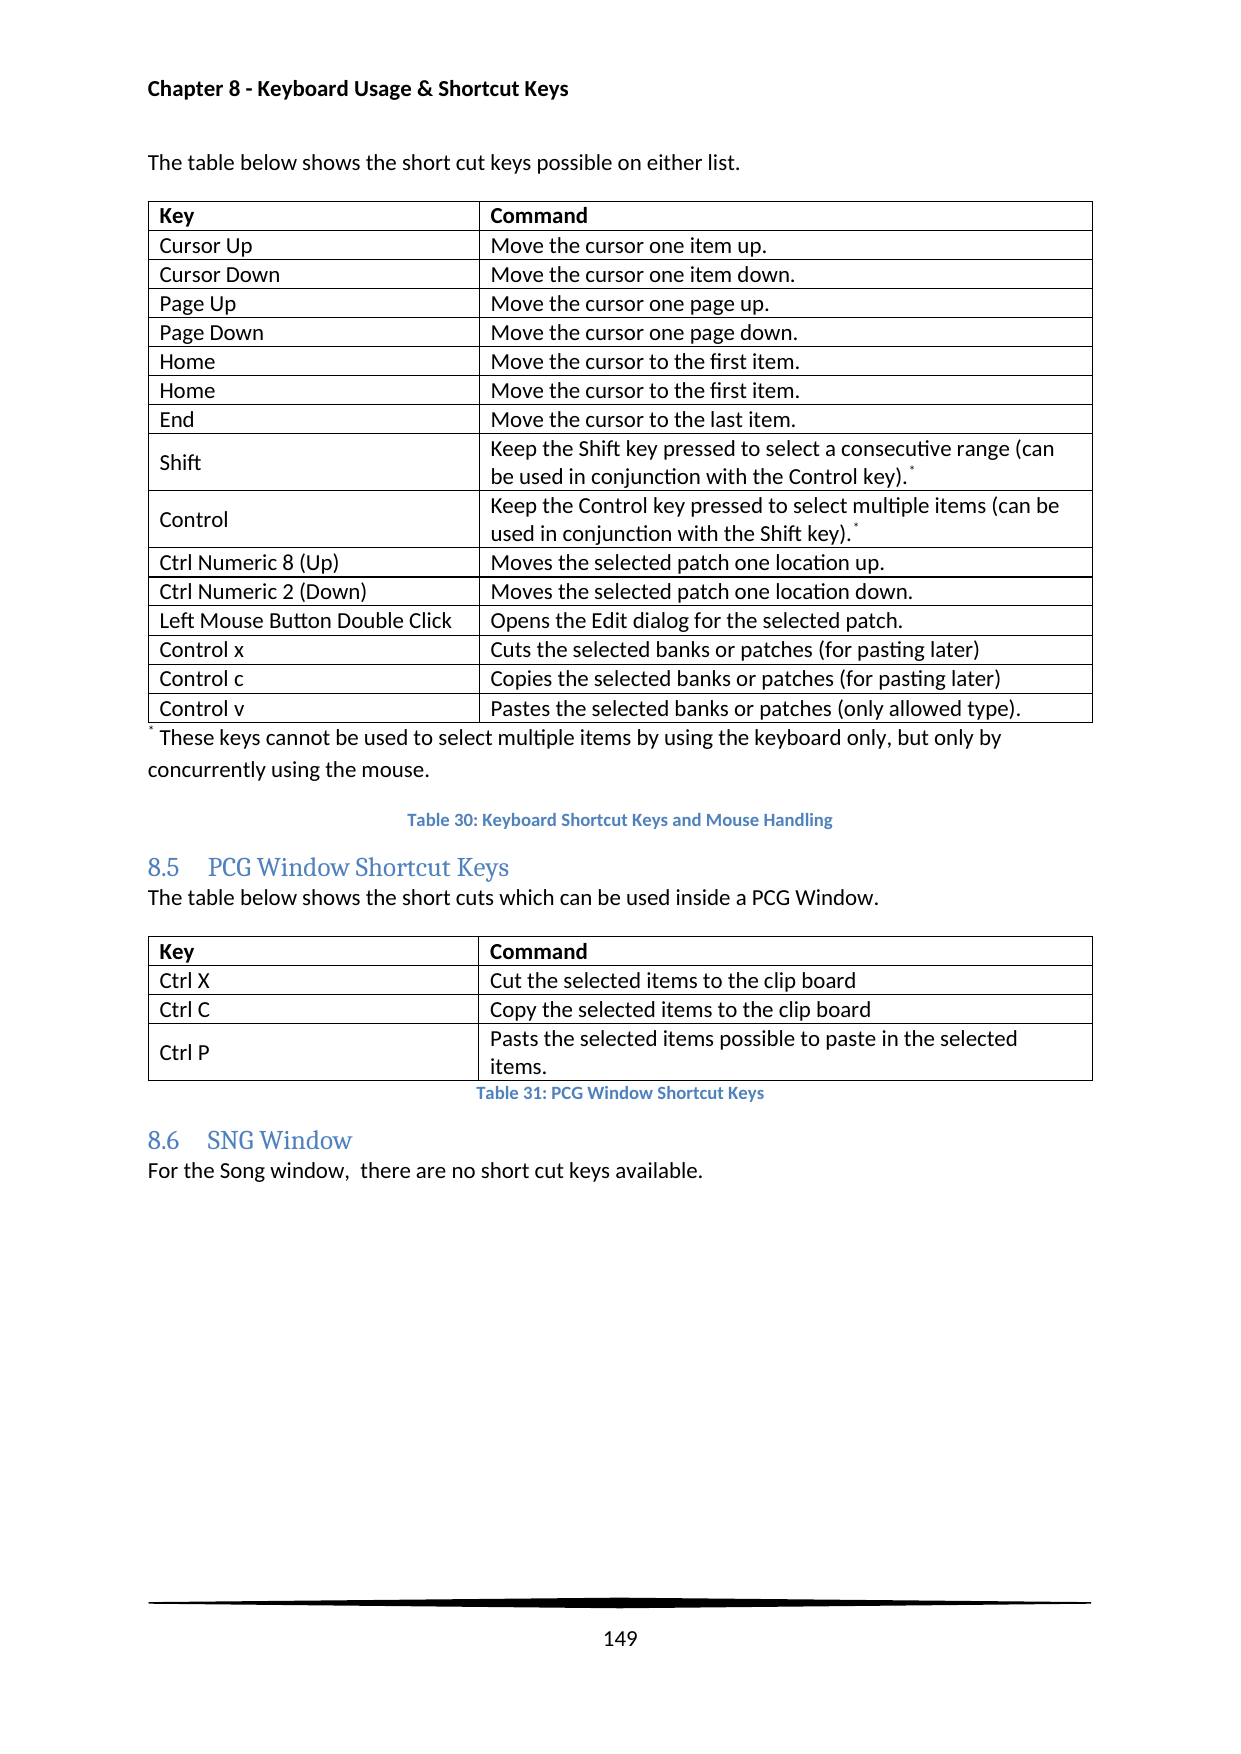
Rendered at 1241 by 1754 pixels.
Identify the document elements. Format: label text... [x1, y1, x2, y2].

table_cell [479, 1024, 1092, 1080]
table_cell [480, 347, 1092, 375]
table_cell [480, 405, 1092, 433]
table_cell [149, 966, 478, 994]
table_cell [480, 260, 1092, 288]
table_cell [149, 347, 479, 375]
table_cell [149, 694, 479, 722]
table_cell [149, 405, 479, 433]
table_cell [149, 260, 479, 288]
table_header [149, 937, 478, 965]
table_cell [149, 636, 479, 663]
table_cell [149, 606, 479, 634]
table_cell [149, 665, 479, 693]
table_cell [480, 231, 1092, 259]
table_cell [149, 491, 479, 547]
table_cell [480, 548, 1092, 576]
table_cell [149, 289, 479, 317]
text The table below shows the short cut keys possible on either list. [148, 148, 1093, 176]
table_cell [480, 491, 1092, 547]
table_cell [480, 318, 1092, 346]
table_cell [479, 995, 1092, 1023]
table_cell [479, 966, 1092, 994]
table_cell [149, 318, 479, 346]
text * These keys cannot be used to select multiple items by using the keyboard only, but only by concurrently using the mouse. [148, 723, 1093, 783]
text The table below shows the short cuts which can be used inside a PCG Window. [148, 883, 1093, 911]
subtitle PCG Window Shortcut Keys [148, 852, 1093, 883]
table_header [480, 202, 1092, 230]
text For the Song window, there are no short cut keys available. [148, 1156, 1093, 1184]
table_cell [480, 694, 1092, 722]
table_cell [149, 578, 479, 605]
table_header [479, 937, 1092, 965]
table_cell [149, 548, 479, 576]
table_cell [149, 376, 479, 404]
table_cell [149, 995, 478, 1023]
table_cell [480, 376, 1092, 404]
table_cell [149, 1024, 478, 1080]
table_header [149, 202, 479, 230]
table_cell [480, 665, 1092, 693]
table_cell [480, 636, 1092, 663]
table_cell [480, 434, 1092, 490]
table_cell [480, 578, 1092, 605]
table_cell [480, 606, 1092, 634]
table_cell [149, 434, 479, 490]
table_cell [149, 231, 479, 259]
subtitle SNG Window [148, 1125, 1093, 1156]
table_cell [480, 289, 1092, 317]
